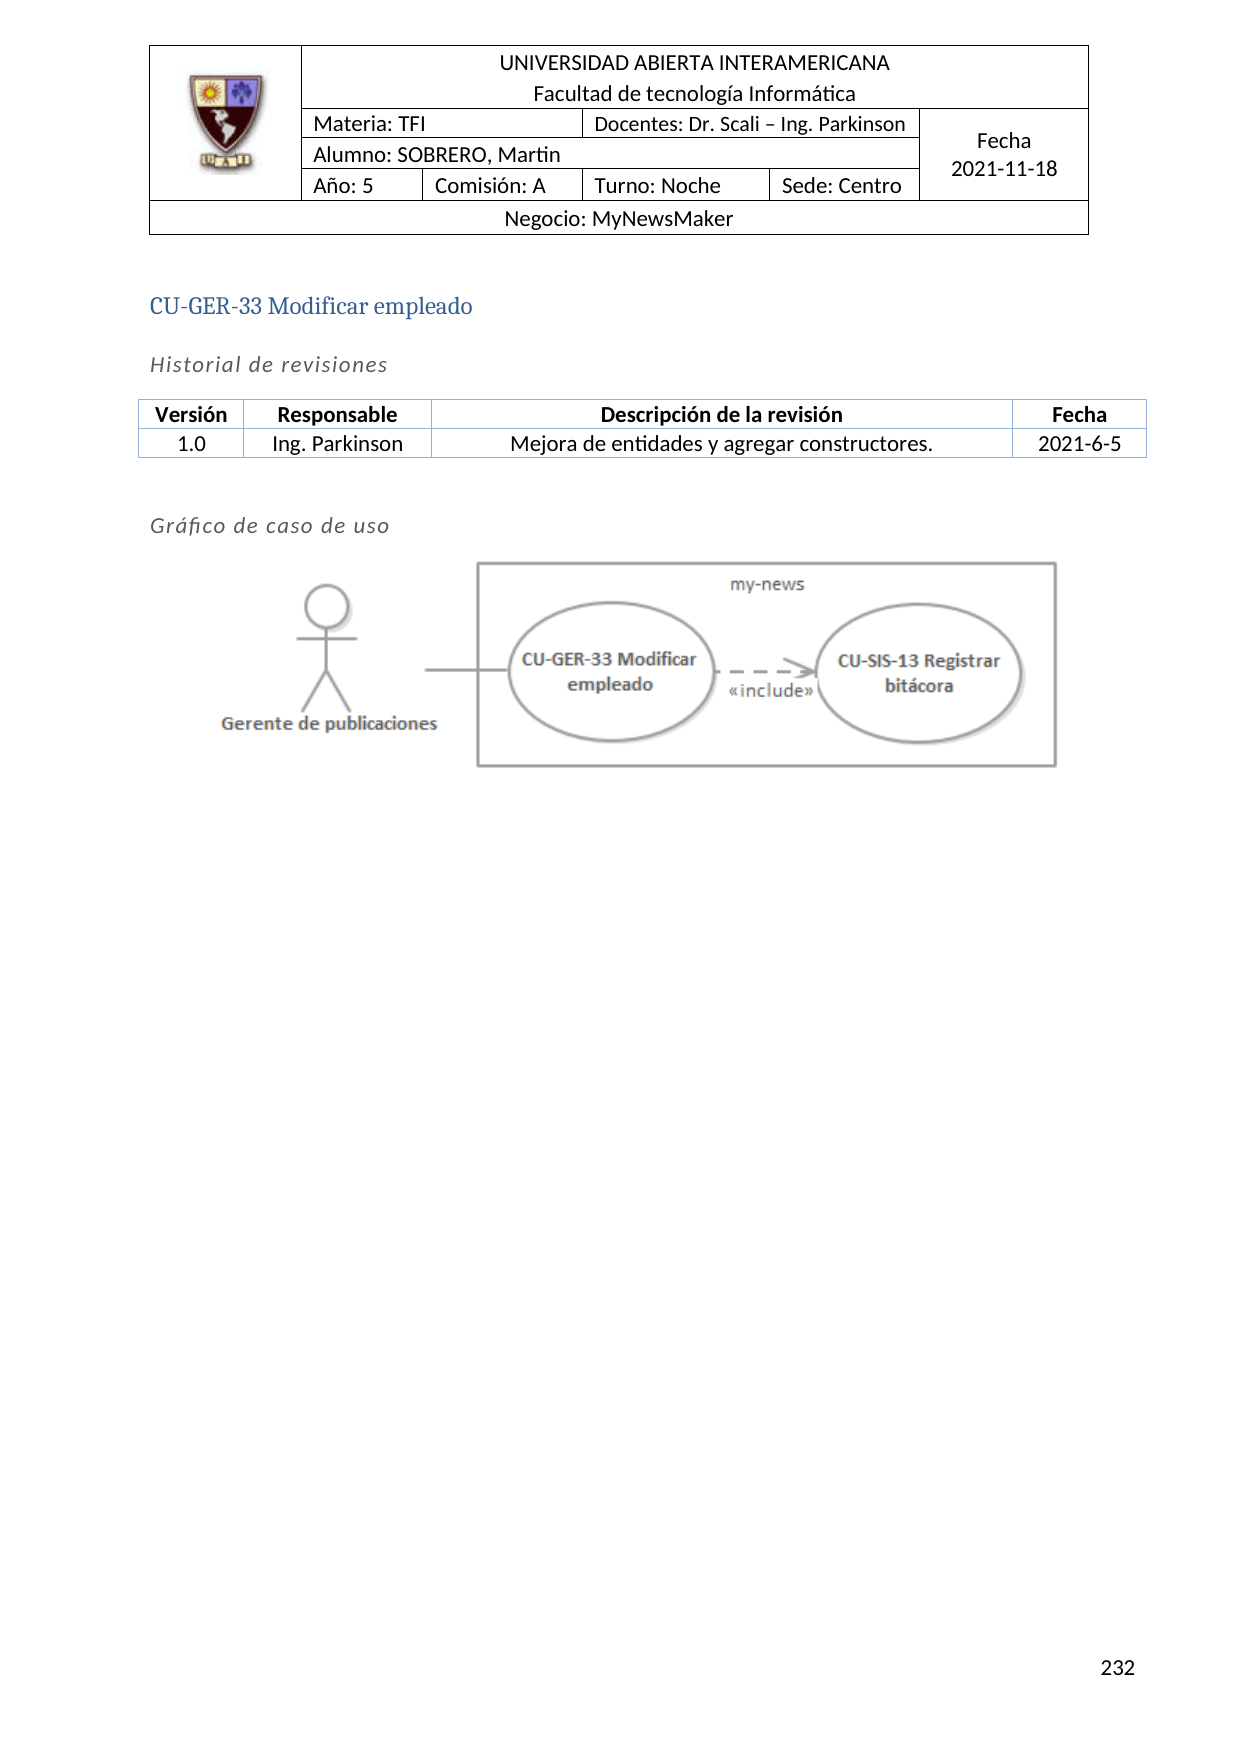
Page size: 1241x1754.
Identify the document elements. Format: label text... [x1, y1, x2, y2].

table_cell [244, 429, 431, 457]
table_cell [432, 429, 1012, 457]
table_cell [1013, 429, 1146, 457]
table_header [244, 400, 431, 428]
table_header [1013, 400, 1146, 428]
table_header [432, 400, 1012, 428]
subtitle Historial de revisiones [150, 350, 1135, 378]
picture [175, 67, 276, 180]
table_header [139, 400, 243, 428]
picture [220, 559, 1065, 774]
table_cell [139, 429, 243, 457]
subtitle CU-GER-33 Modificar empleado [150, 292, 1135, 321]
subtitle Gráfico de caso de uso [150, 511, 1135, 539]
